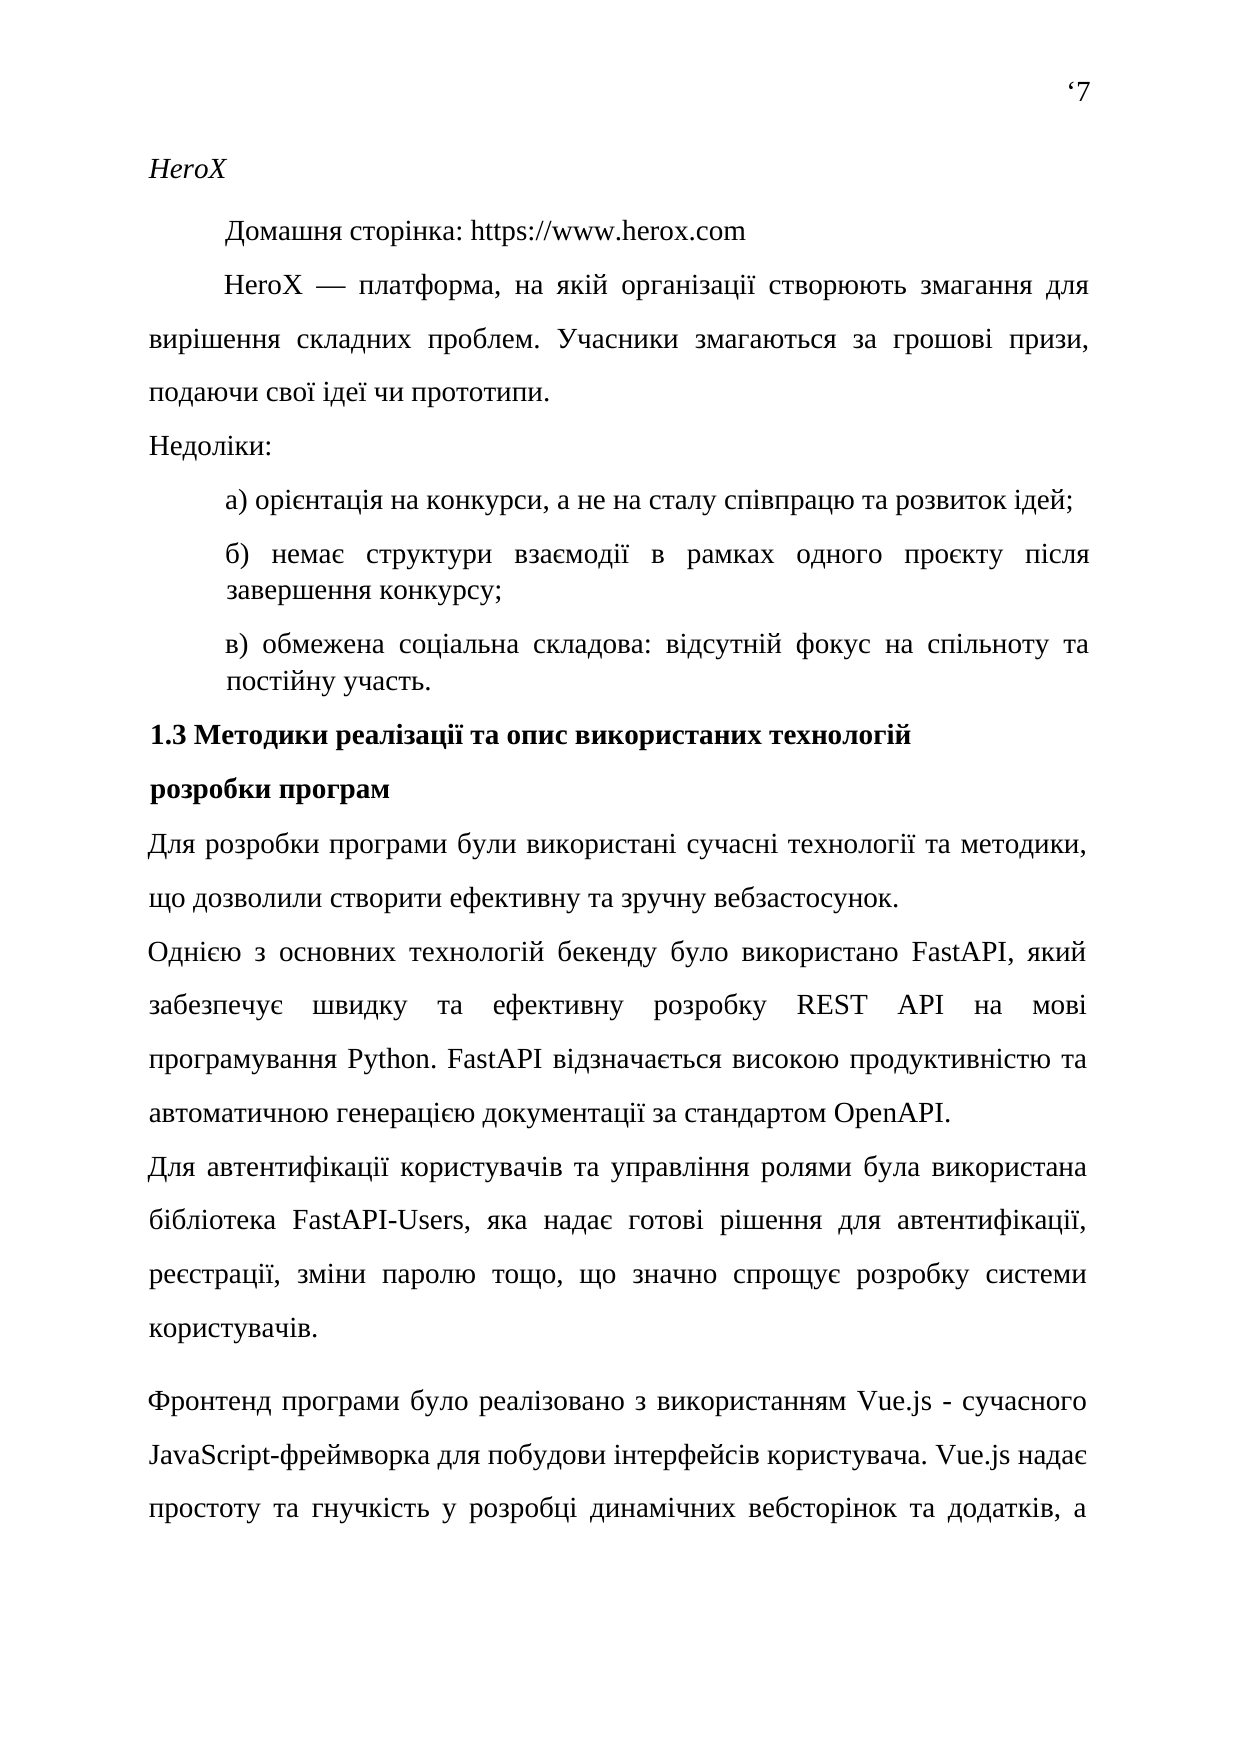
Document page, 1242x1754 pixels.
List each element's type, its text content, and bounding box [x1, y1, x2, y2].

text HeroX — платформа, на якій організації створюють змагання для вирішення складних проблем. Учасники змагаються за грошові призи, подаючи свої ідеї чи прототипи. [148, 267, 1090, 408]
text HeroX [148, 151, 1090, 184]
text Домашня сторінка: https://www.herox.com [225, 213, 1090, 246]
text Для автентифікації користувачів та управління ролями була використана бібліотека FastAPI-Users, яка надає готові рішення для автентифікації, реєстрації, зміни паролю тощо, що значно спрощує розробку системи користувачів. [147, 1149, 1088, 1343]
subtitle 1.3 Методики реалізації та опис використаних технологій [150, 717, 1090, 751]
text б) немає структури взаємодії в рамках одного проєкту після завершення конкурсу; [225, 536, 1090, 606]
text Однією з основних технологій бекенду було використано FastAPI, який забезпечує швидку та ефективну розробку REST API на мові програмування Python. FastAPI відзначається високою продуктивністю та автоматичною генерацією документації за стандартом OpenAPI. [147, 934, 1088, 1128]
text в) обмежена соціальна складова: відсутній фокус на спільноту та постійну участь. [225, 627, 1090, 696]
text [147, 1383, 1088, 1524]
text а) орієнтація на конкурси, а не на сталу співпрацю та розвиток ідей; [225, 482, 1090, 516]
text Недоліки: [148, 428, 1090, 462]
text Для розробки програми були використані сучасні технології та методики, що дозволили створити ефективну та зручну вебзастосунок. [147, 826, 1088, 913]
subtitle розробки програм [150, 772, 1090, 805]
